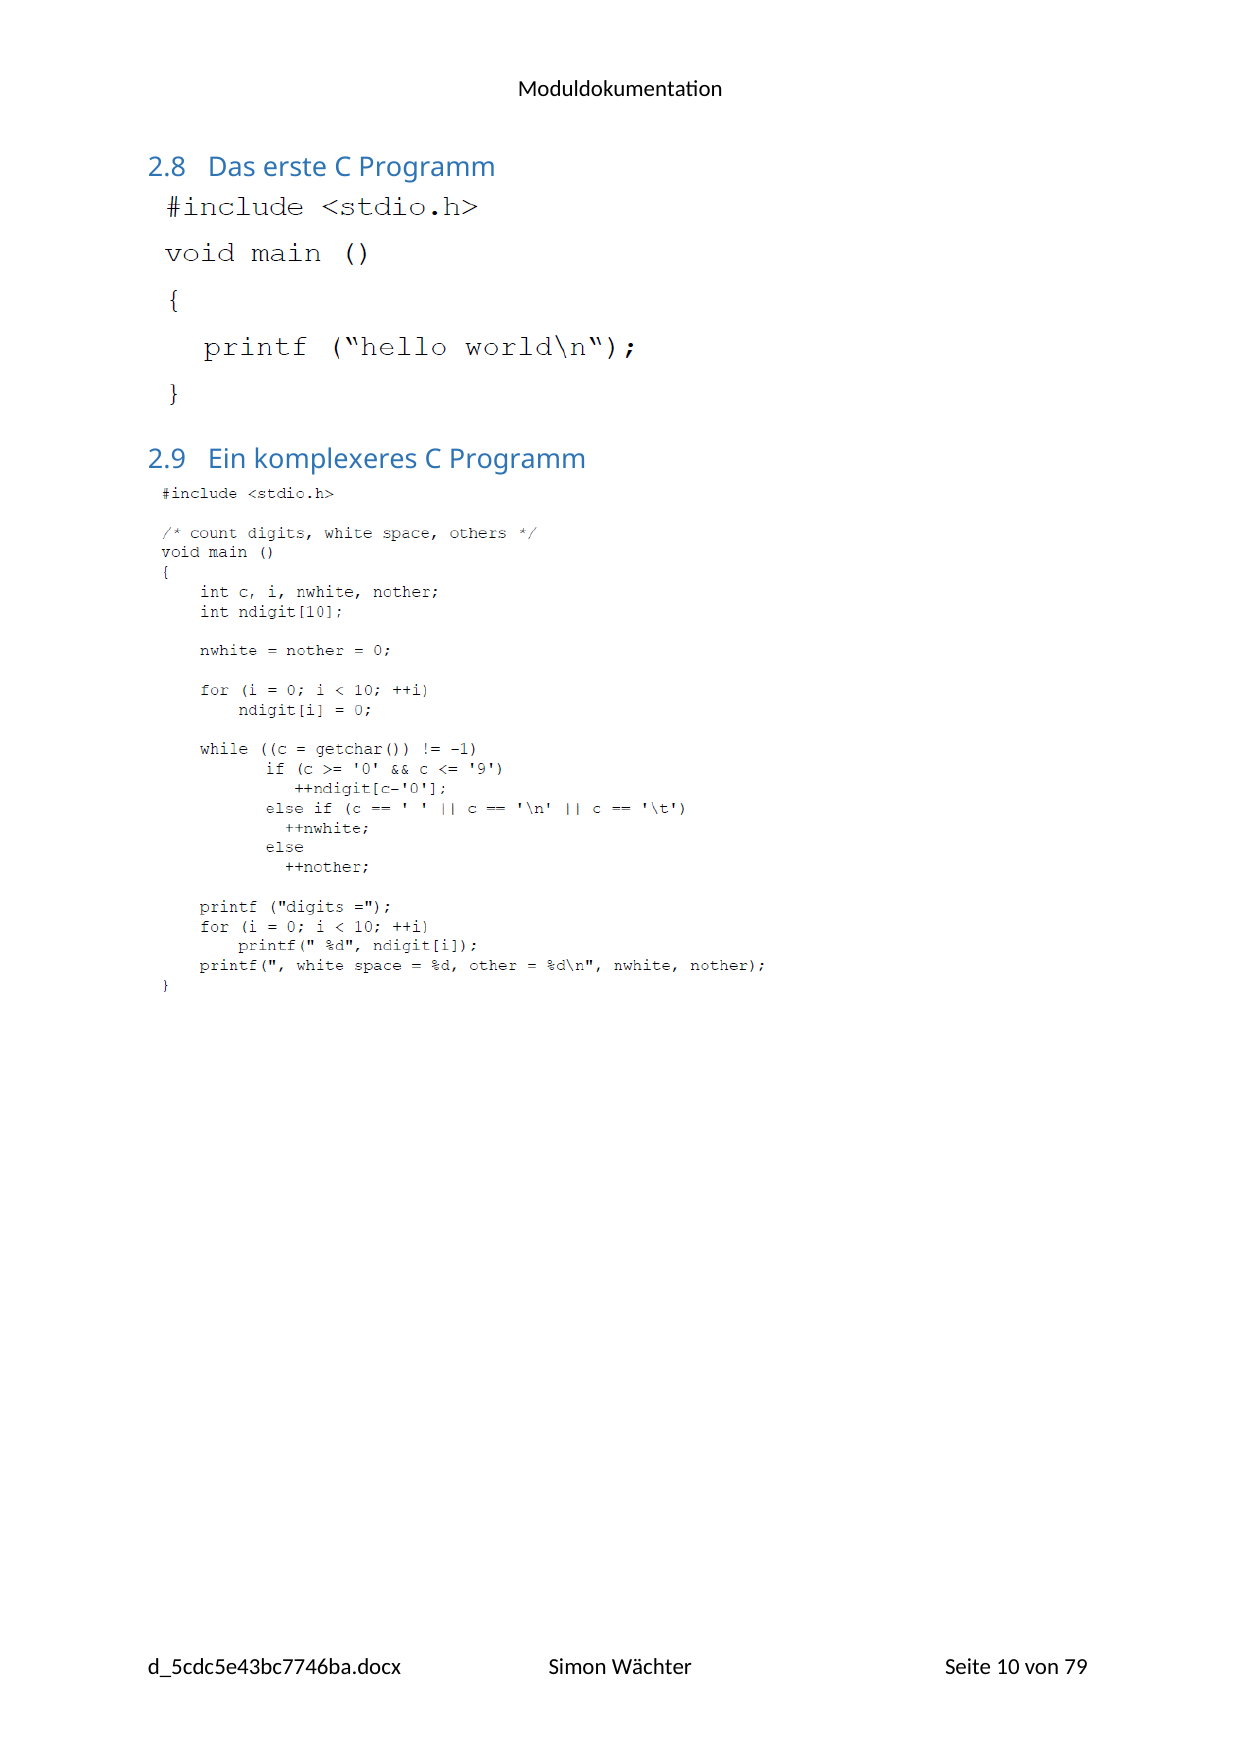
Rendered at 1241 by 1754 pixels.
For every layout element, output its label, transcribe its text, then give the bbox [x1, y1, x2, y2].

picture [147, 187, 651, 421]
picture [147, 478, 774, 1002]
subtitle Ein komplexeres C Programm [148, 439, 1093, 476]
subtitle Das erste C Programm [148, 148, 1093, 184]
